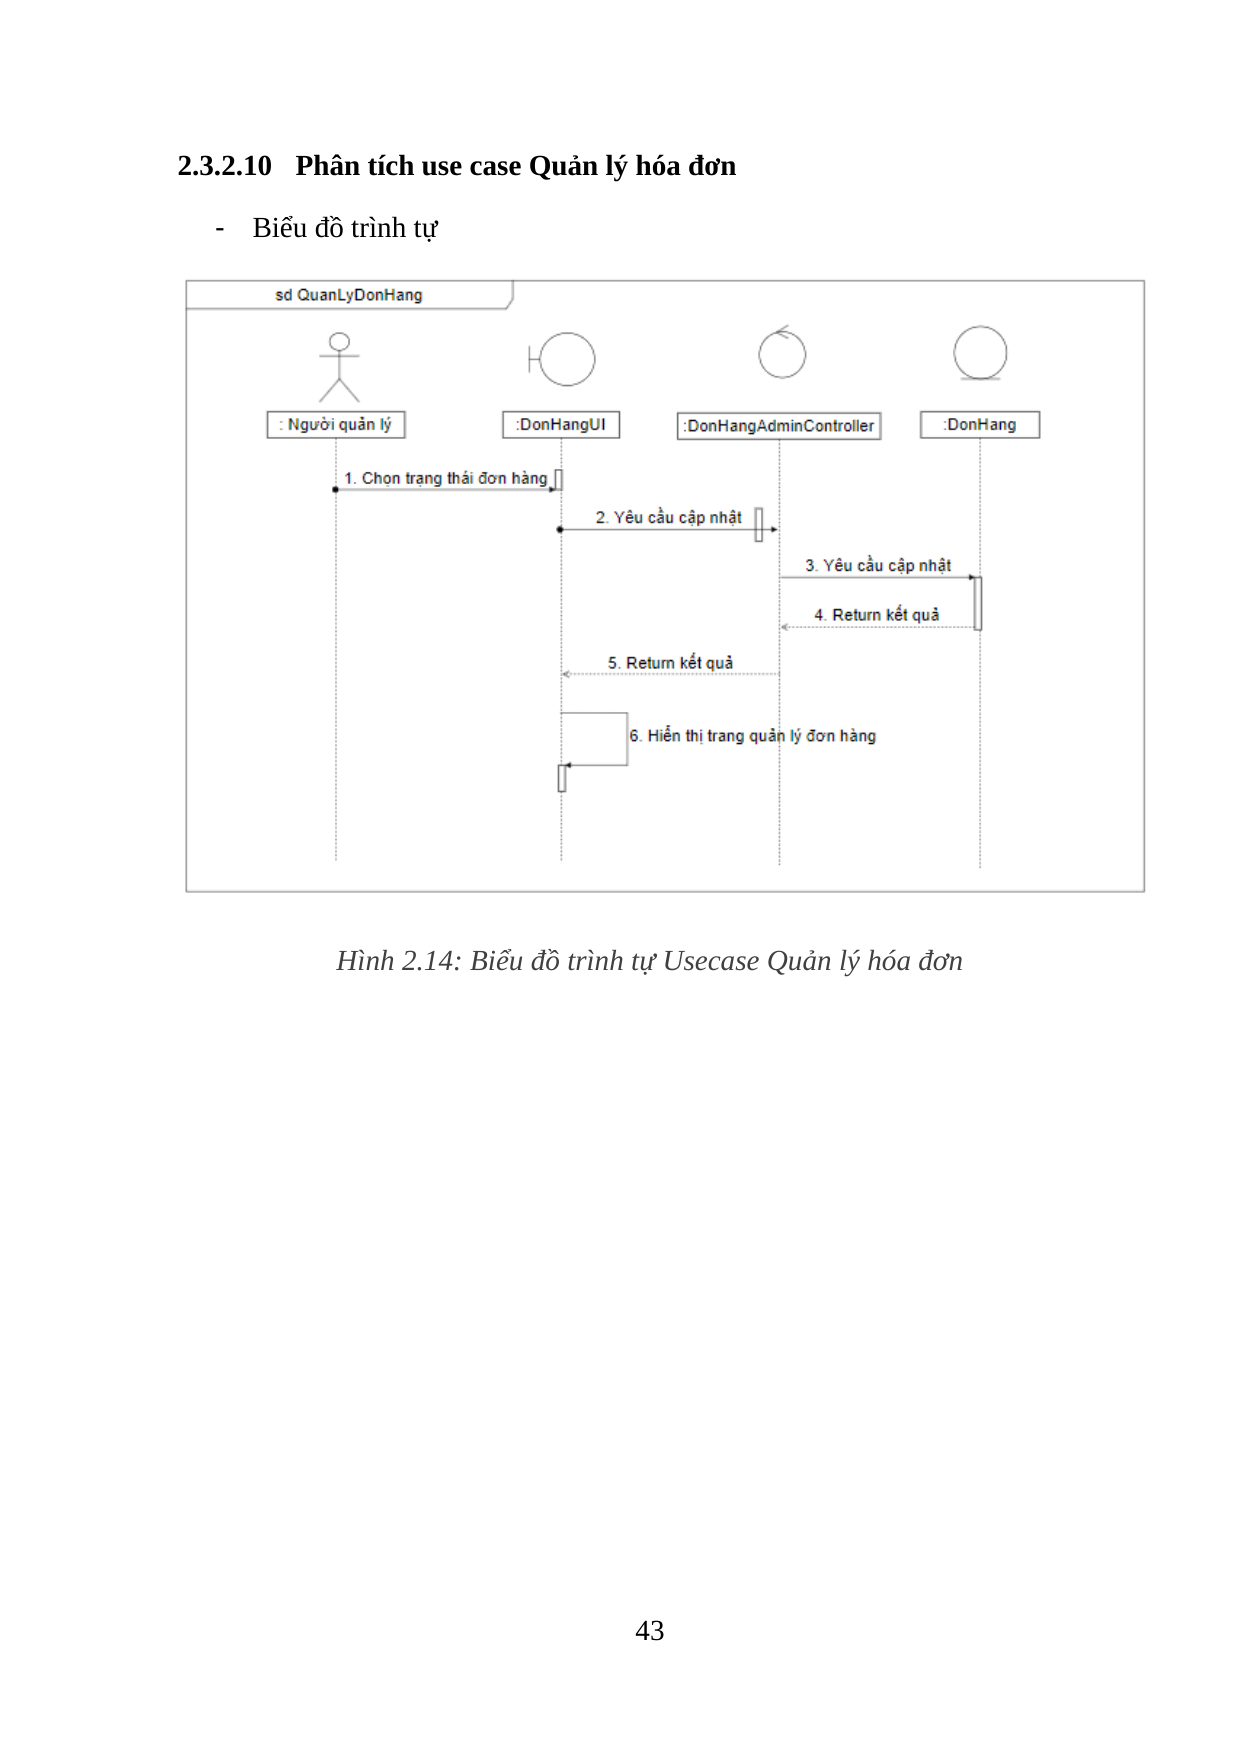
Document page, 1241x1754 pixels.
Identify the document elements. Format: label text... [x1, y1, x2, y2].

list Biểu đồ trình tự [215, 211, 1122, 244]
text Hình 2.14: Biểu đồ trình tự Usecase Quản lý hóa đơn [267, 943, 1032, 977]
picture [177, 273, 1157, 906]
subtitle Phân tích use case Quản lý hóa đơn [177, 148, 1122, 181]
